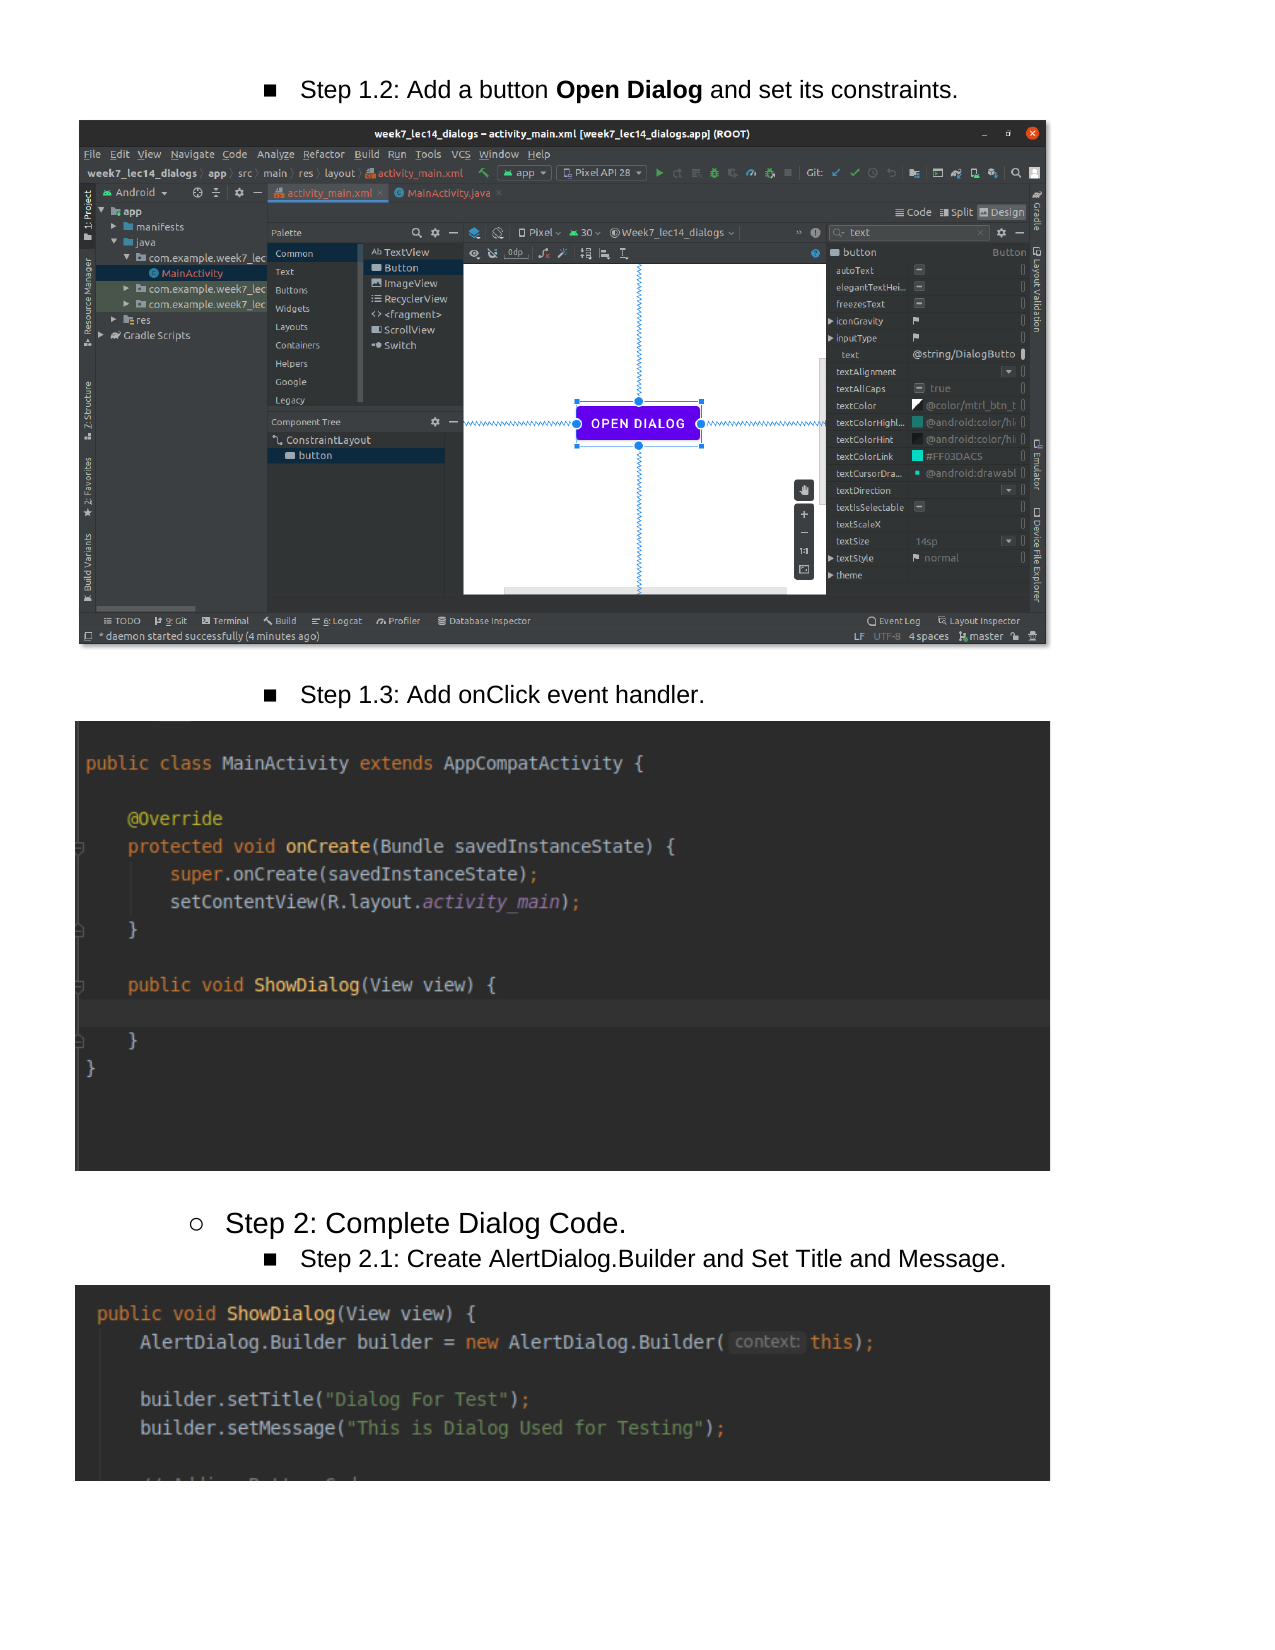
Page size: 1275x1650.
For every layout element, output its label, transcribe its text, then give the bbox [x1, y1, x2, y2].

subtitle Step 2: Complete Dialog Code. [187, 1206, 1200, 1239]
picture [75, 116, 1052, 650]
subtitle Step 2.1: Create AlertDialog.Builder and Set Title and Message. [262, 1244, 1200, 1273]
picture [75, 1285, 1050, 1481]
subtitle Step 1.2: Add a button Open Dialog and set its constraints. [262, 75, 1200, 104]
picture [75, 721, 1050, 1171]
subtitle Step 1.3: Add onClick event handler. [262, 681, 1200, 709]
